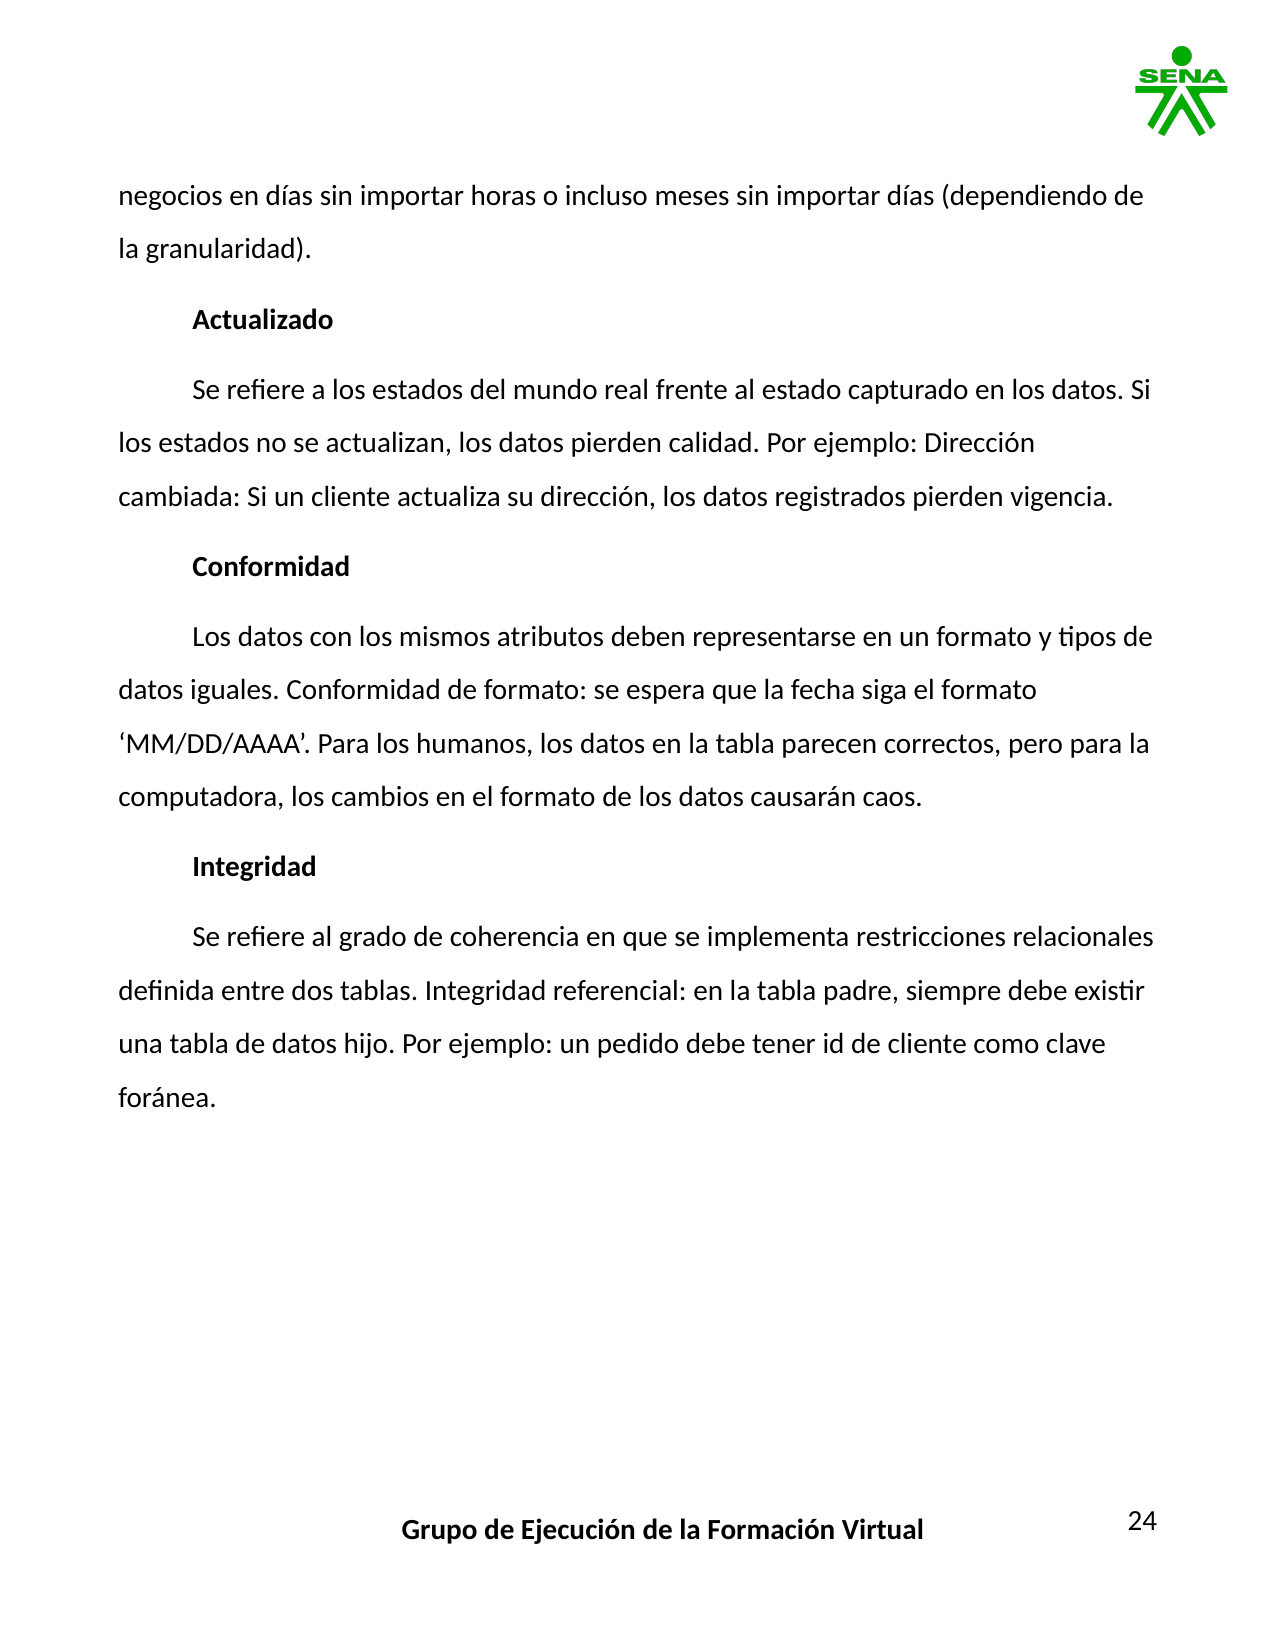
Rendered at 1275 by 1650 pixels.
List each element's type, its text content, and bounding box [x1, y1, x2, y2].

text Integridad [118, 848, 1157, 884]
text Actualizado [118, 301, 1157, 336]
text Conformidad [118, 548, 1157, 583]
text Se refiere a los estados del mundo real frente al estado capturado en los datos. Si los estados no se actualizan, los datos pierden calidad. Por ejemplo: Dirección cambiada: Si un cliente actualiza su dirección, los datos registrados pierden vigencia. [118, 371, 1157, 513]
text Se refiere al grado de coherencia en que se implementa restricciones relacionales definida entre dos tablas. Integridad referencial: en la tabla padre, siempre debe existir una tabla de datos hijo. Por ejemplo: un pedido debe tener id de cliente como clave foránea. [118, 918, 1157, 1114]
text Los datos con los mismos atributos deben representarse en un formato y tipos de datos iguales. Conformidad de formato: se espera que la fecha siga el formato ‘MM/DD/AAAA’. Para los humanos, los datos en la tabla parecen correctos, pero para la computadora, los cambios en el formato de los datos causarán caos. [118, 618, 1157, 814]
picture [1135, 46, 1228, 136]
